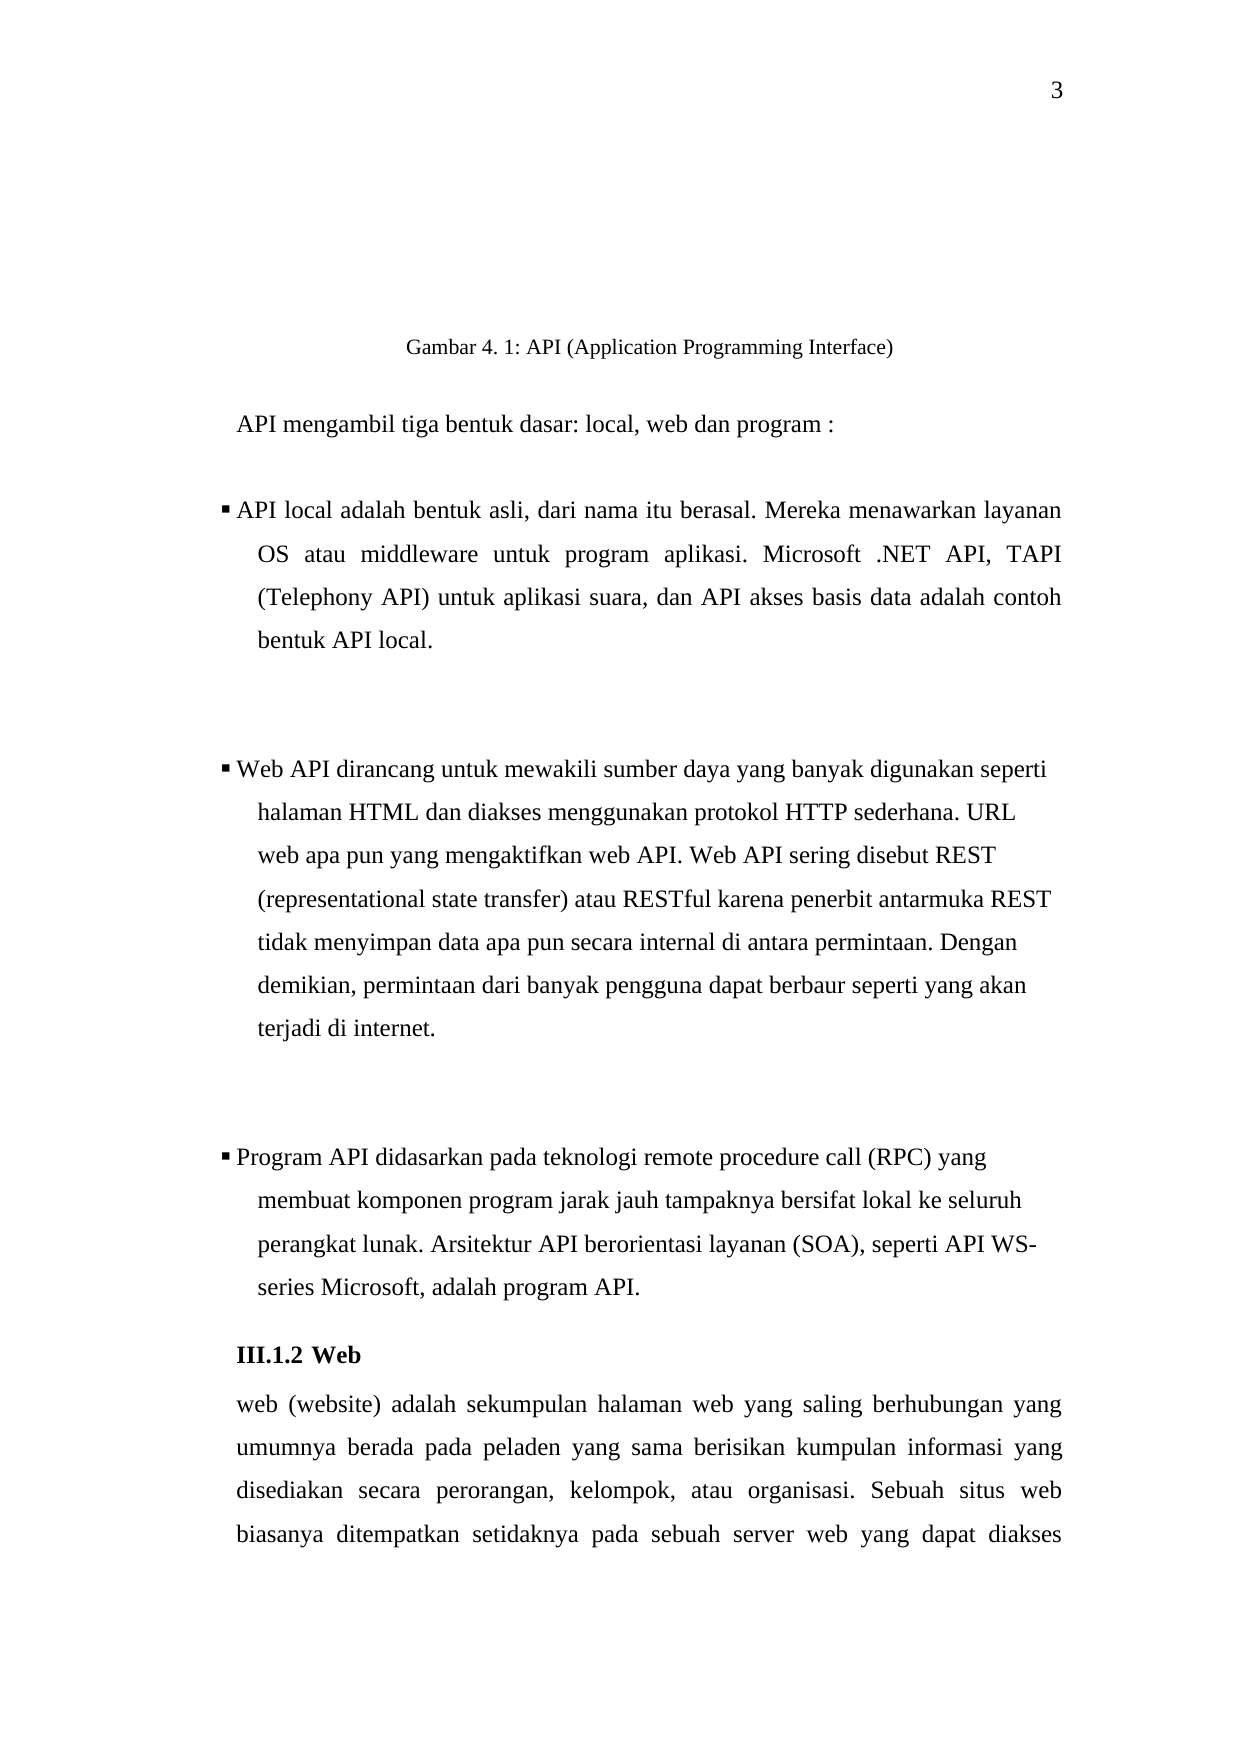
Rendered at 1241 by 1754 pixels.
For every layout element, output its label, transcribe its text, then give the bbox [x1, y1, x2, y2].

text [236, 1389, 1063, 1547]
subtitle Web [236, 1340, 1063, 1369]
text Gambar 4. 1: API (Application Programming Interface) [236, 334, 1063, 359]
list Web API dirancang untuk mewakili sumber daya yang banyak digunakan seperti halaman HTML dan diakses menggunakan protokol HTTP sederhana. URL web apa pun yang mengaktifkan web API. Web API sering disebut REST (representational state transfer) atau RESTful karena penerbit antarmuka REST tidak menyimpan data apa pun secara internal di antara permintaan. Dengan demikian, permintaan dari banyak pengguna dapat berbaur seperti yang akan terjadi di internet. [220, 754, 1063, 1042]
list Program API didasarkan pada teknologi remote procedure call (RPC) yang membuat komponen program jarak jauh tampaknya bersifat lokal ke seluruh perangkat lunak. Arsitektur API berorientasi layanan (SOA), seperti API WS-series Microsoft, adalah program API. [220, 1142, 1063, 1301]
list API local adalah bentuk asli, dari nama itu berasal. Mereka menawarkan layanan OS atau middleware untuk program aplikasi. Microsoft .NET API, TAPI (Telephony API) untuk aplikasi suara, dan API akses basis data adalah contoh bentuk API local. [220, 496, 1063, 654]
text API mengambil tiga bentuk dasar: local, web dan program : [236, 409, 1063, 438]
